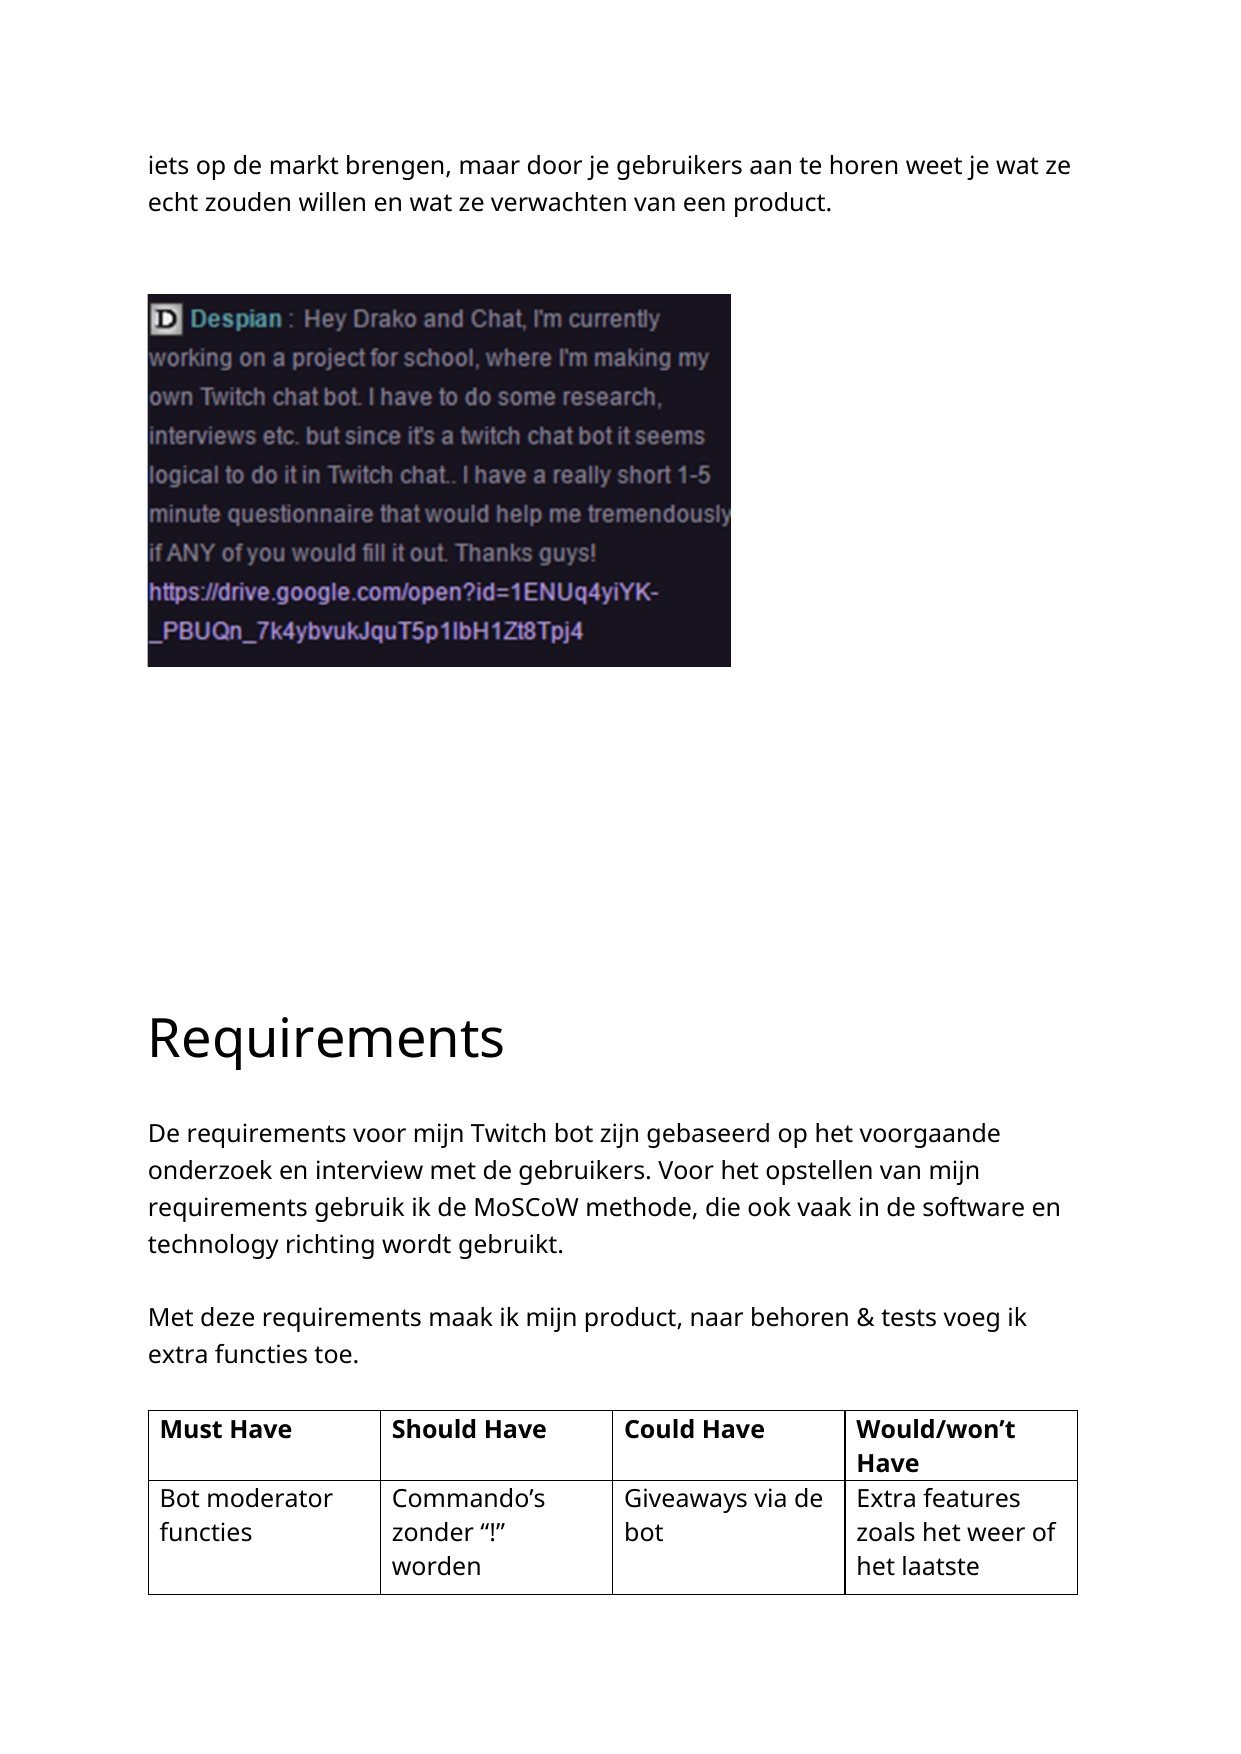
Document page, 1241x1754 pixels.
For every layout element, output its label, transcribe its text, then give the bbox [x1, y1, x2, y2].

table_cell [613, 1481, 844, 1594]
text De requirements voor mijn Twitch bot zijn gebaseerd op het voorgaande onderzoek en interview met de gebruikers. Voor het opstellen van mijn requirements gebruik ik de MoSCoW methode, die ook vaak in de software en technology richting wordt gebruikt. [148, 1116, 1093, 1261]
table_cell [381, 1481, 612, 1594]
table_header Would/won’t Have [846, 1411, 1077, 1479]
text Requirements [148, 1000, 1093, 1073]
text Met deze requirements maak ik mijn product, naar behoren & tests voeg ik extra functies toe. [148, 1300, 1093, 1371]
picture [147, 294, 731, 667]
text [148, 148, 1093, 218]
table_header Should Have [381, 1411, 612, 1479]
table_header Must Have [149, 1411, 380, 1479]
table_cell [149, 1481, 380, 1594]
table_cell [846, 1481, 1077, 1594]
table_header Could Have [613, 1411, 844, 1479]
